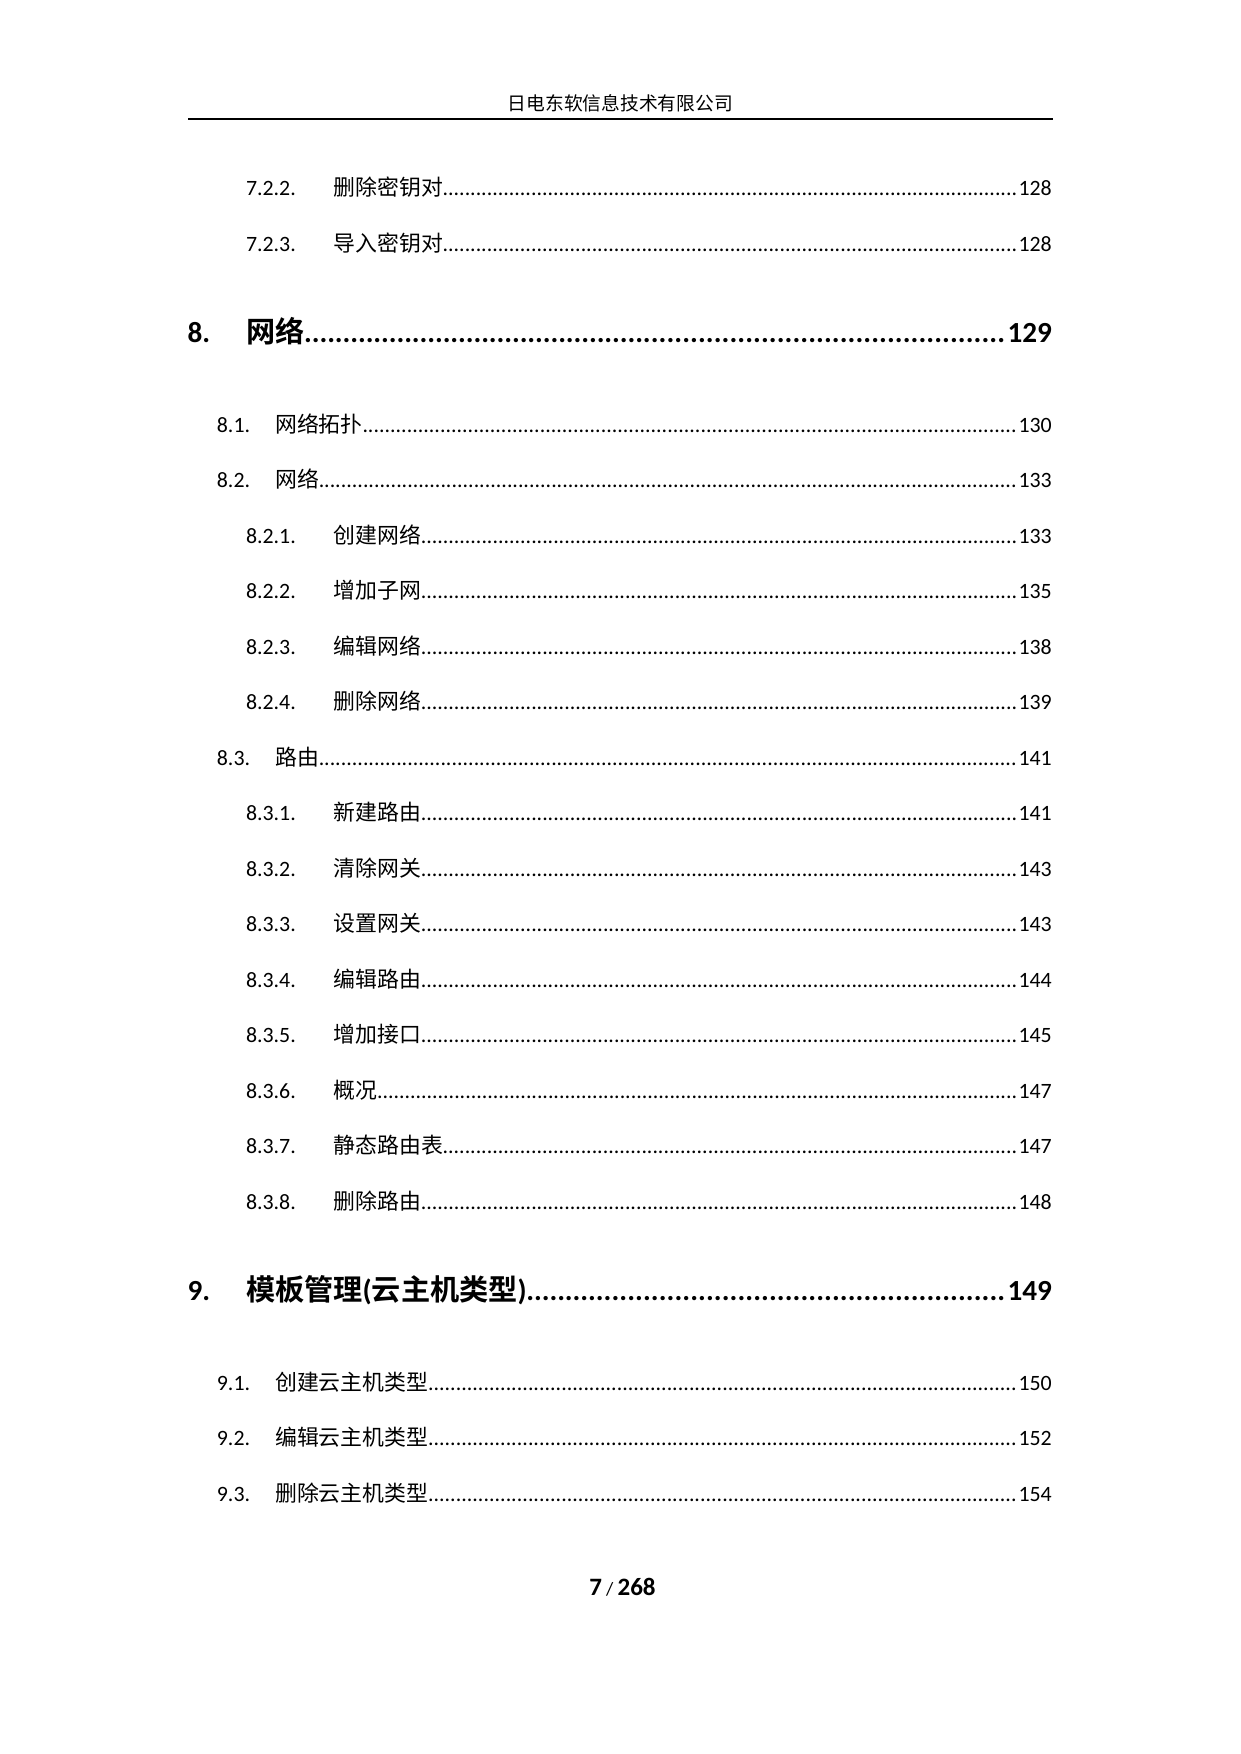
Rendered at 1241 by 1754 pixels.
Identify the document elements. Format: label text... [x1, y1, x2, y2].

text 8.3.3. 设置网关 143 [246, 902, 1053, 942]
text 8.3.5. 增加接口 145 [246, 1013, 1053, 1053]
text 8.3.6. 概况 147 [246, 1069, 1053, 1108]
text 8.2.1. 创建网络 133 [246, 514, 1053, 553]
text 8. 网络 129 [187, 289, 1053, 369]
text 8.3.8. 删除路由 148 [246, 1180, 1053, 1219]
text 8.2. 网络 133 [217, 458, 1053, 498]
text 8.2.4. 删除网络 139 [246, 680, 1053, 720]
text 9.1. 创建云主机类型 150 [217, 1361, 1053, 1401]
text 8.2.3. 编辑网络 138 [246, 625, 1053, 664]
text 8.3.4. 编辑路由 144 [246, 958, 1053, 997]
text 8.3. 路由 141 [217, 736, 1053, 775]
text 7.2.3. 导入密钥对 128 [246, 222, 1053, 261]
text 9. 模板管理(云主机类型) 149 [187, 1248, 1053, 1327]
text 8.2.2. 增加子网 135 [246, 569, 1053, 609]
text 8.3.7. 静态路由表 147 [246, 1124, 1053, 1164]
text 7.2.2. 删除密钥对 128 [246, 166, 1053, 206]
text 9.3. 删除云主机类型 154 [217, 1472, 1053, 1512]
text 9.2. 编辑云主机类型 152 [217, 1416, 1053, 1456]
text 8.3.2. 清除网关 143 [246, 847, 1053, 886]
text 8.1. 网络拓扑 130 [217, 403, 1053, 442]
text 8.3.1. 新建路由 141 [246, 791, 1053, 831]
